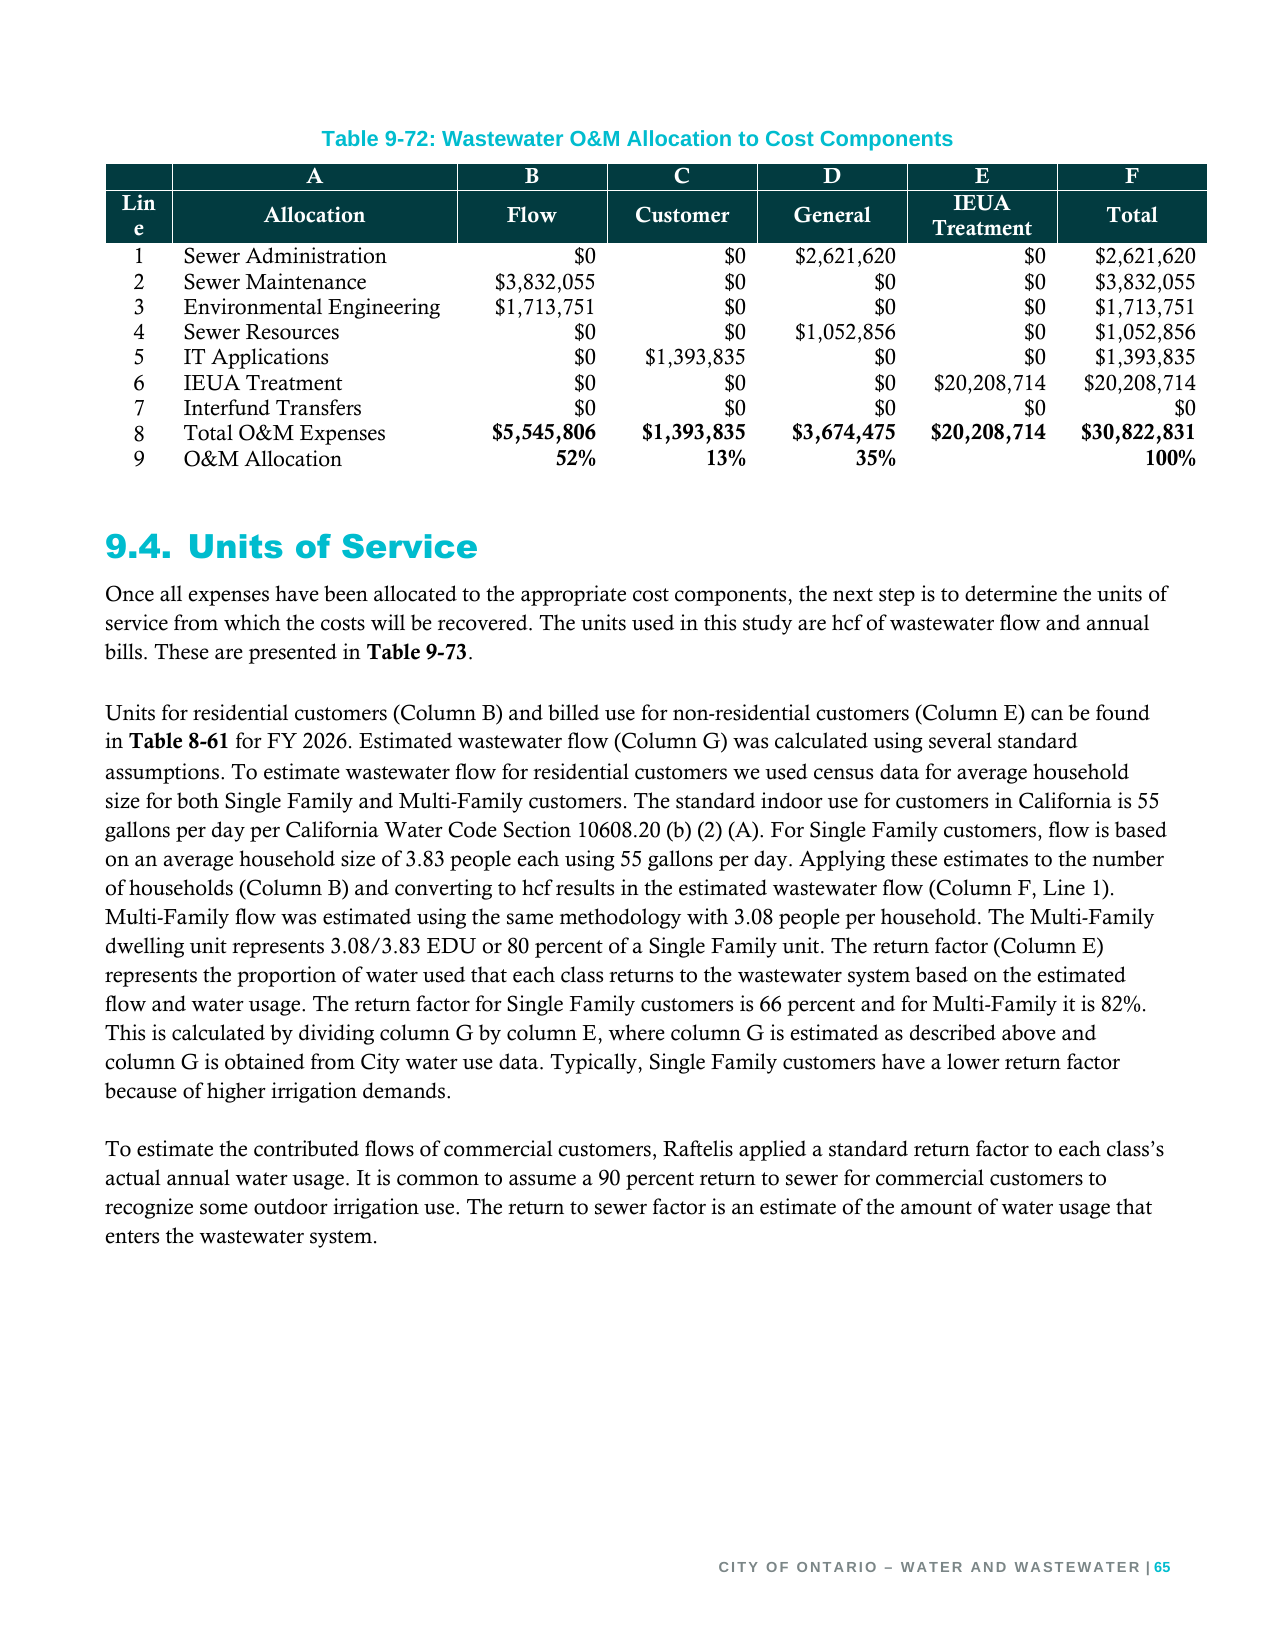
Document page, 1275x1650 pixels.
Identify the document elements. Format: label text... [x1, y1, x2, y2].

text To estimate the contributed flows of commercial customers, Raftelis applied a standard return factor to each class’s actual annual water usage. It is common to assume a 90 percent return to sewer for commercial customers to recognize some outdoor irrigation use. The return to sewer factor is an estimate of the amount of water usage that enters the wastewater system. [105, 1136, 1170, 1248]
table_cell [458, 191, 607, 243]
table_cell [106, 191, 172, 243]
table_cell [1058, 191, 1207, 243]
subtitle Units of Service [105, 522, 1170, 569]
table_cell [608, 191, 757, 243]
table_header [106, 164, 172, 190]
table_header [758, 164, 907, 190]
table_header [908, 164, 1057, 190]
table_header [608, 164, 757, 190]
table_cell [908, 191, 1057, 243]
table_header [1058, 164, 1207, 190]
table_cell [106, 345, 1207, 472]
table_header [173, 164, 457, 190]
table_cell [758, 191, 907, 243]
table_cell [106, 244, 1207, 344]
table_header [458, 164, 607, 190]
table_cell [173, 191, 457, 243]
